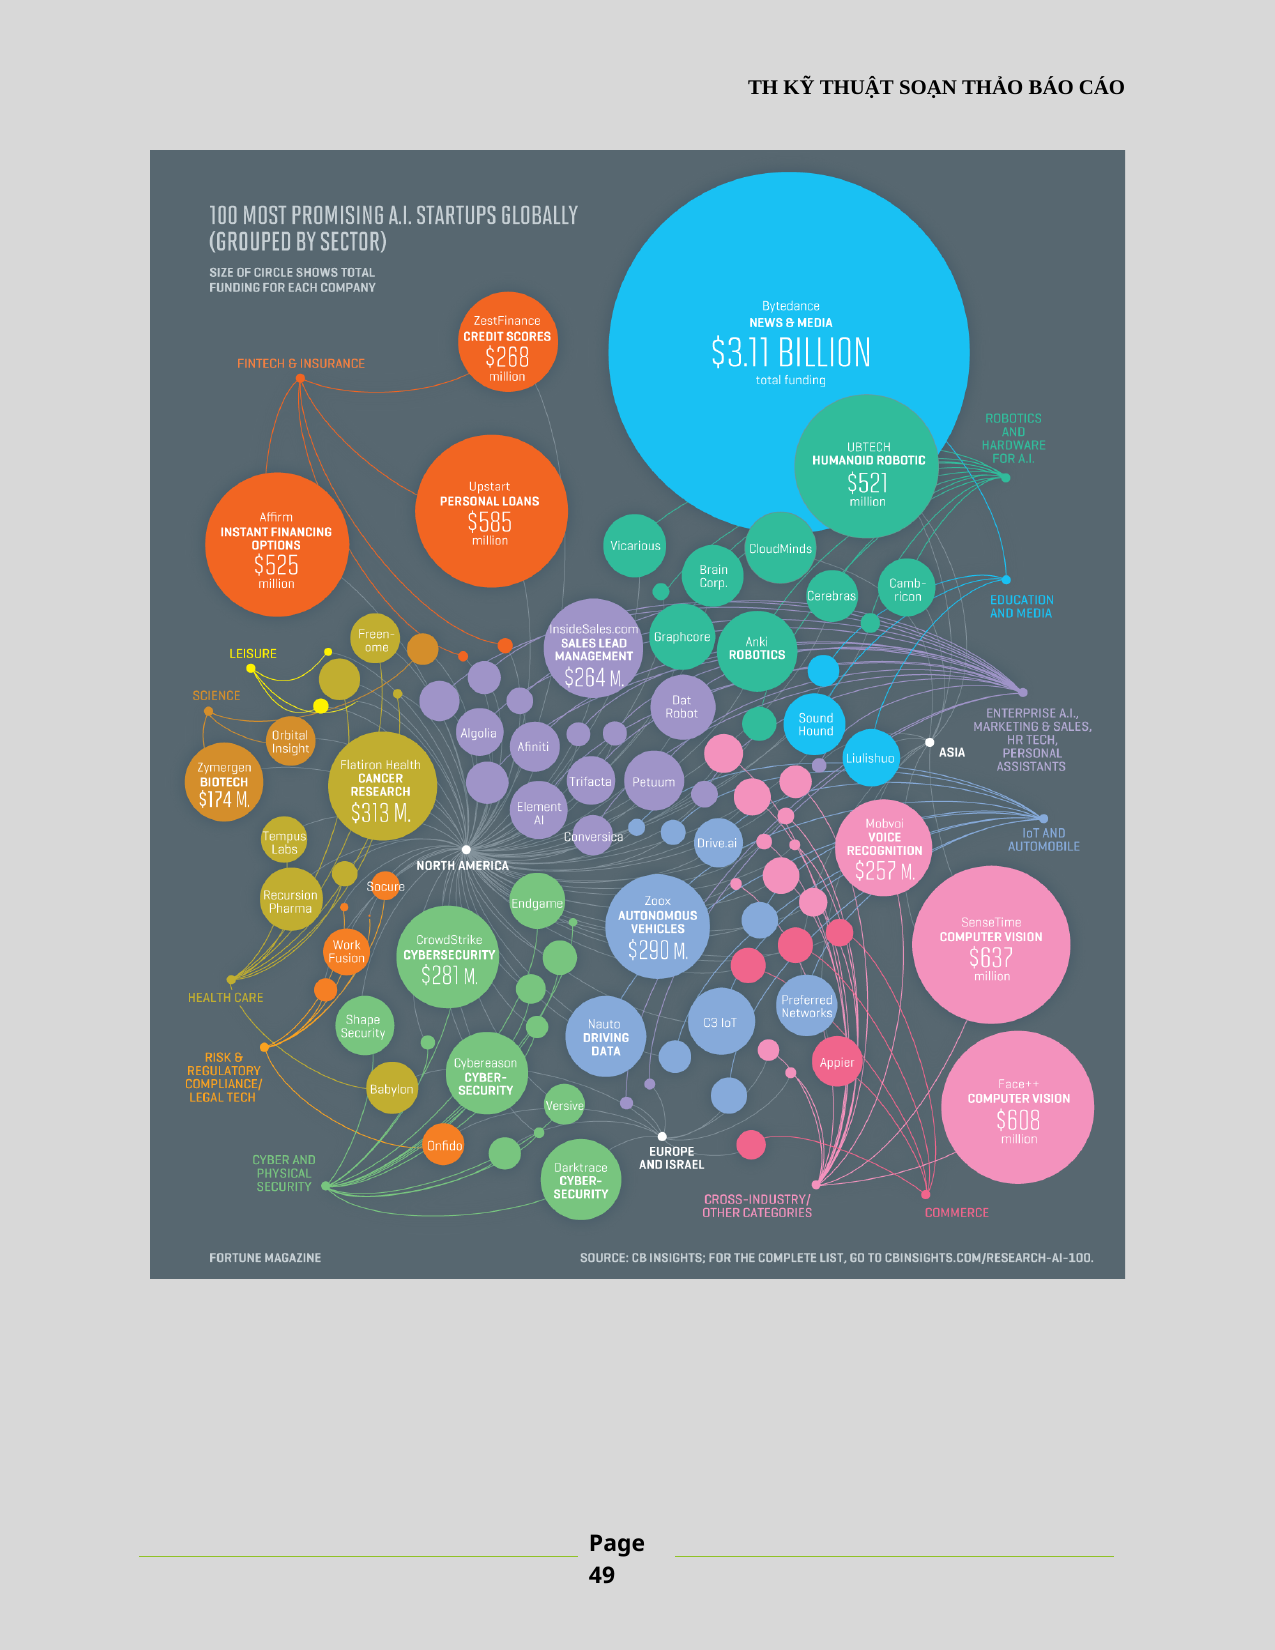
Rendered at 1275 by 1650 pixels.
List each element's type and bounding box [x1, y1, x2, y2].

picture [150, 150, 1125, 1279]
